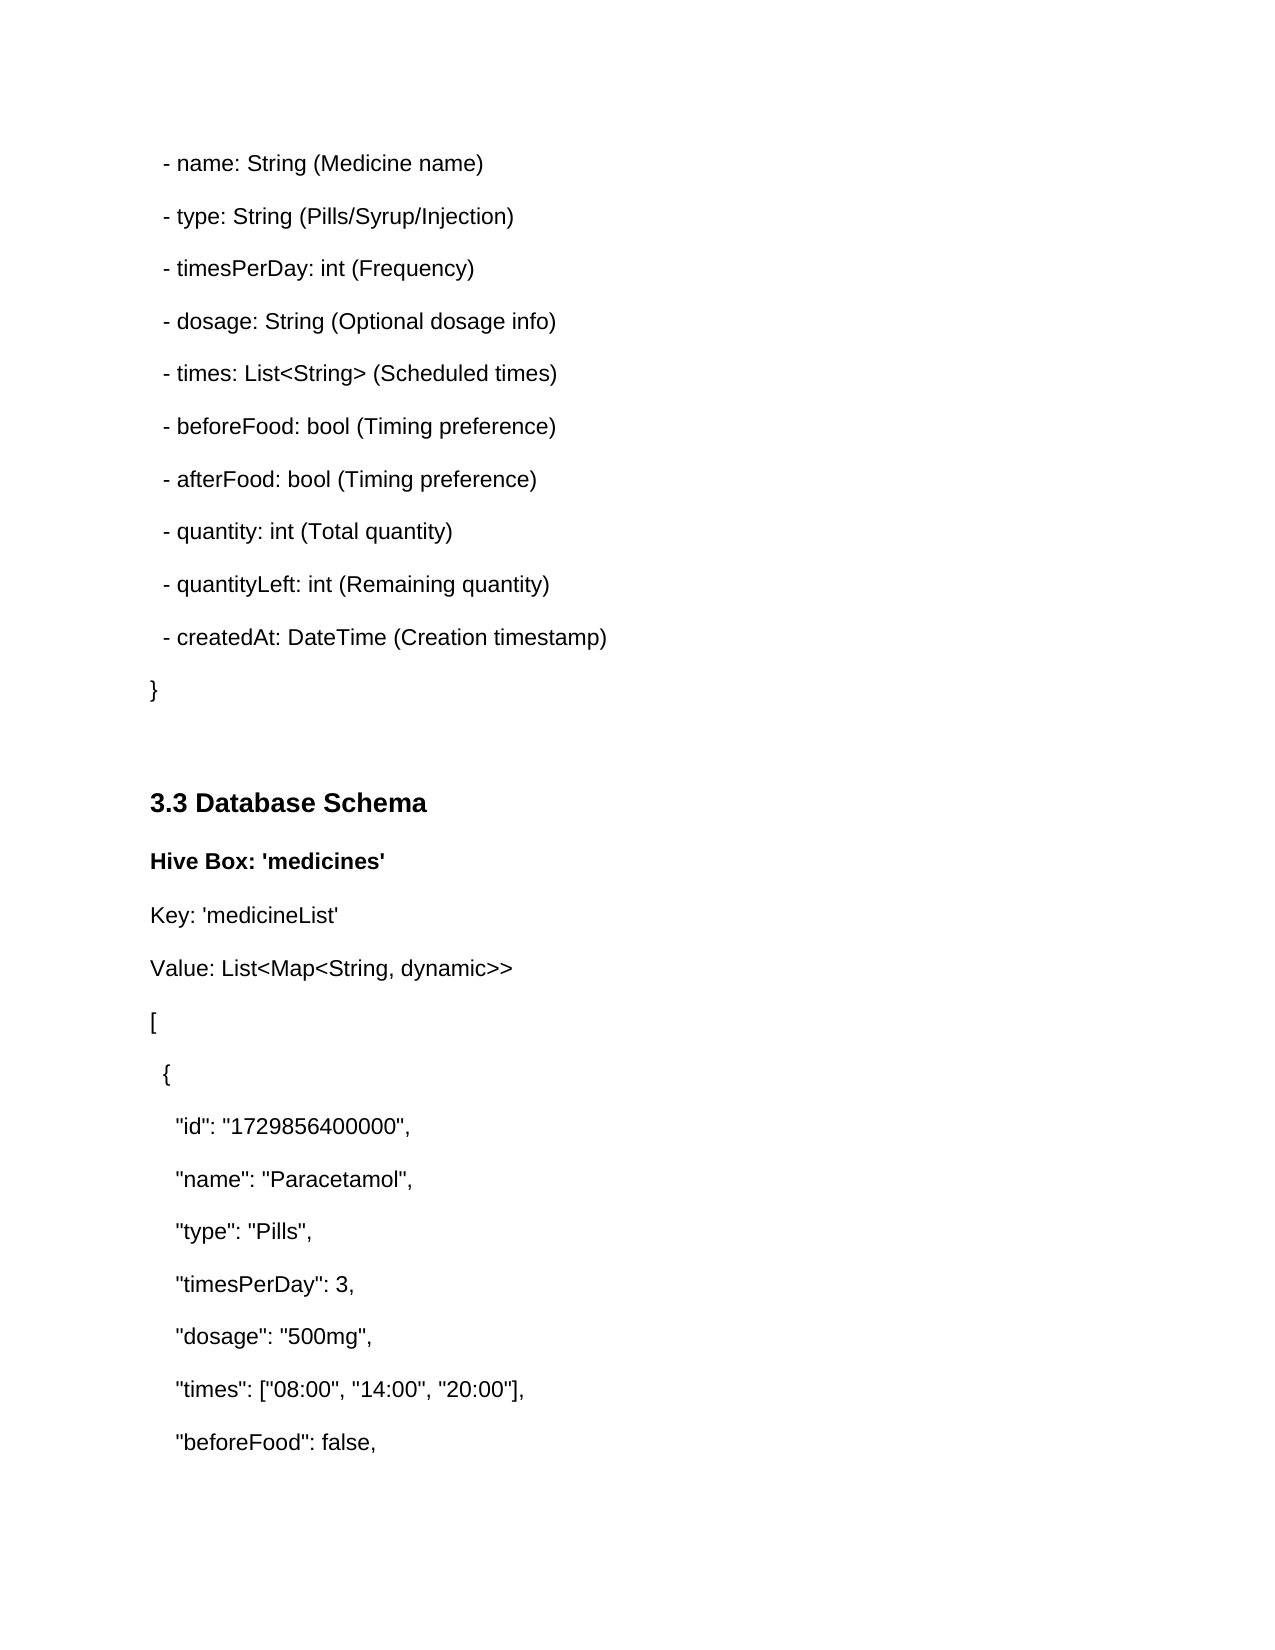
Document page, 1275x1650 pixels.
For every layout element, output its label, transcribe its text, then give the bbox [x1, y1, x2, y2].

text - timesPerDay: int (Frequency) [150, 255, 1125, 282]
text - type: String (Pills/Syrup/Injection) [150, 203, 1125, 229]
text "times": ["08:00", "14:00", "20:00"], [150, 1376, 1125, 1402]
text - times: List<String> (Scheduled times) [150, 360, 1125, 387]
text "timesPerDay": 3, [150, 1271, 1125, 1297]
text [ [150, 1008, 1125, 1034]
text - afterFood: bool (Timing preference) [150, 466, 1125, 492]
text "dosage": "500mg", [150, 1323, 1125, 1350]
text "beforeFood": false, [150, 1428, 1125, 1455]
text - createdAt: DateTime (Creation timestamp) [150, 623, 1125, 650]
text - dosage: String (Optional dosage info) [150, 308, 1125, 334]
text Hive Box: 'medicines' [150, 848, 1125, 874]
text { [150, 1060, 1125, 1087]
text } [150, 676, 1125, 702]
text Key: 'medicineList' [150, 902, 1125, 929]
subtitle 3.3 Database Schema [150, 787, 1125, 819]
text - beforeFood: bool (Timing preference) [150, 413, 1125, 439]
text "type": "Pills", [150, 1218, 1125, 1244]
text "id": "1729856400000", [150, 1113, 1125, 1139]
text - name: String (Medicine name) [150, 150, 1125, 176]
text - quantityLeft: int (Remaining quantity) [150, 571, 1125, 597]
text Value: List<Map<String, dynamic>> [150, 955, 1125, 981]
text - quantity: int (Total quantity) [150, 518, 1125, 544]
text "name": "Paracetamol", [150, 1166, 1125, 1192]
